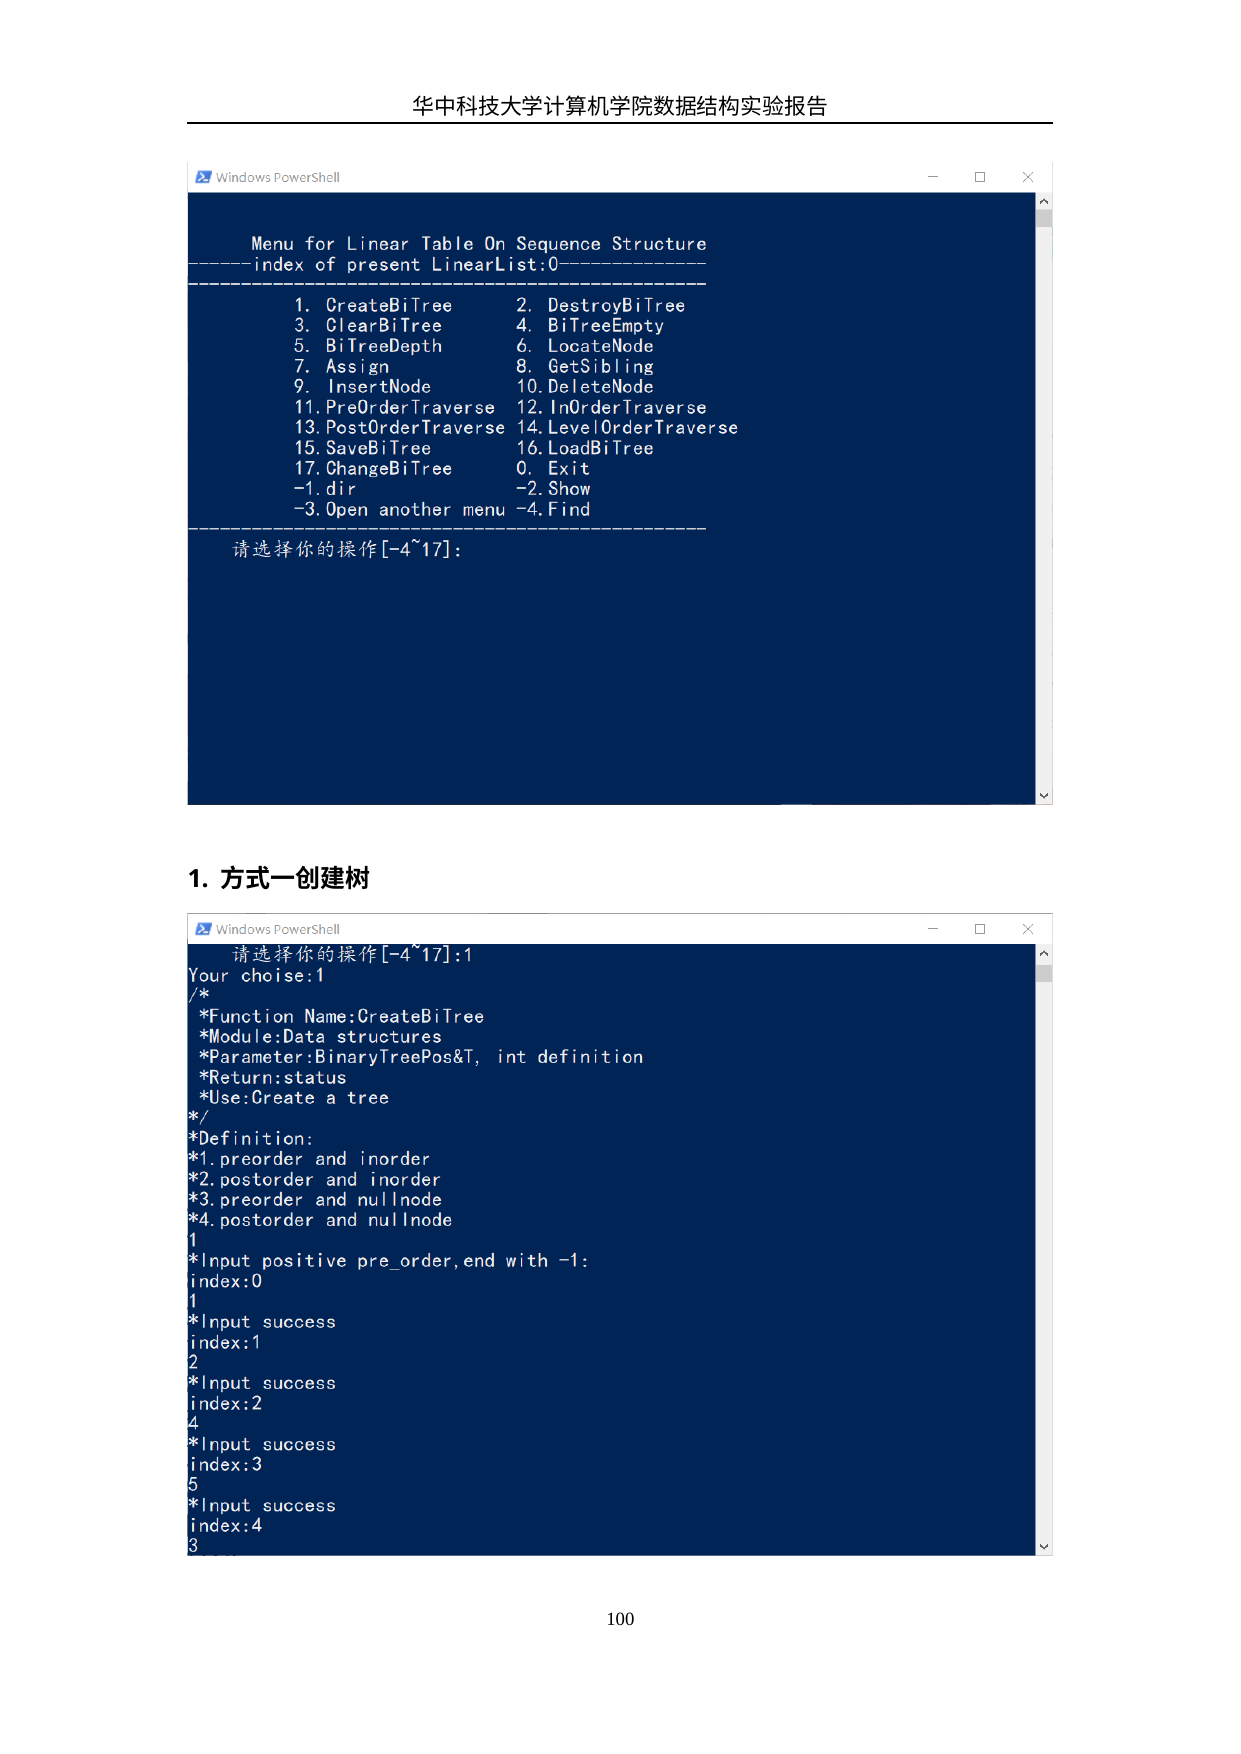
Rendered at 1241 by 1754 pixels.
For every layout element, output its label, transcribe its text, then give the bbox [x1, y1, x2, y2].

list 方式一创建树 [187, 844, 1053, 909]
picture [187, 913, 1053, 1556]
picture [187, 162, 1053, 805]
